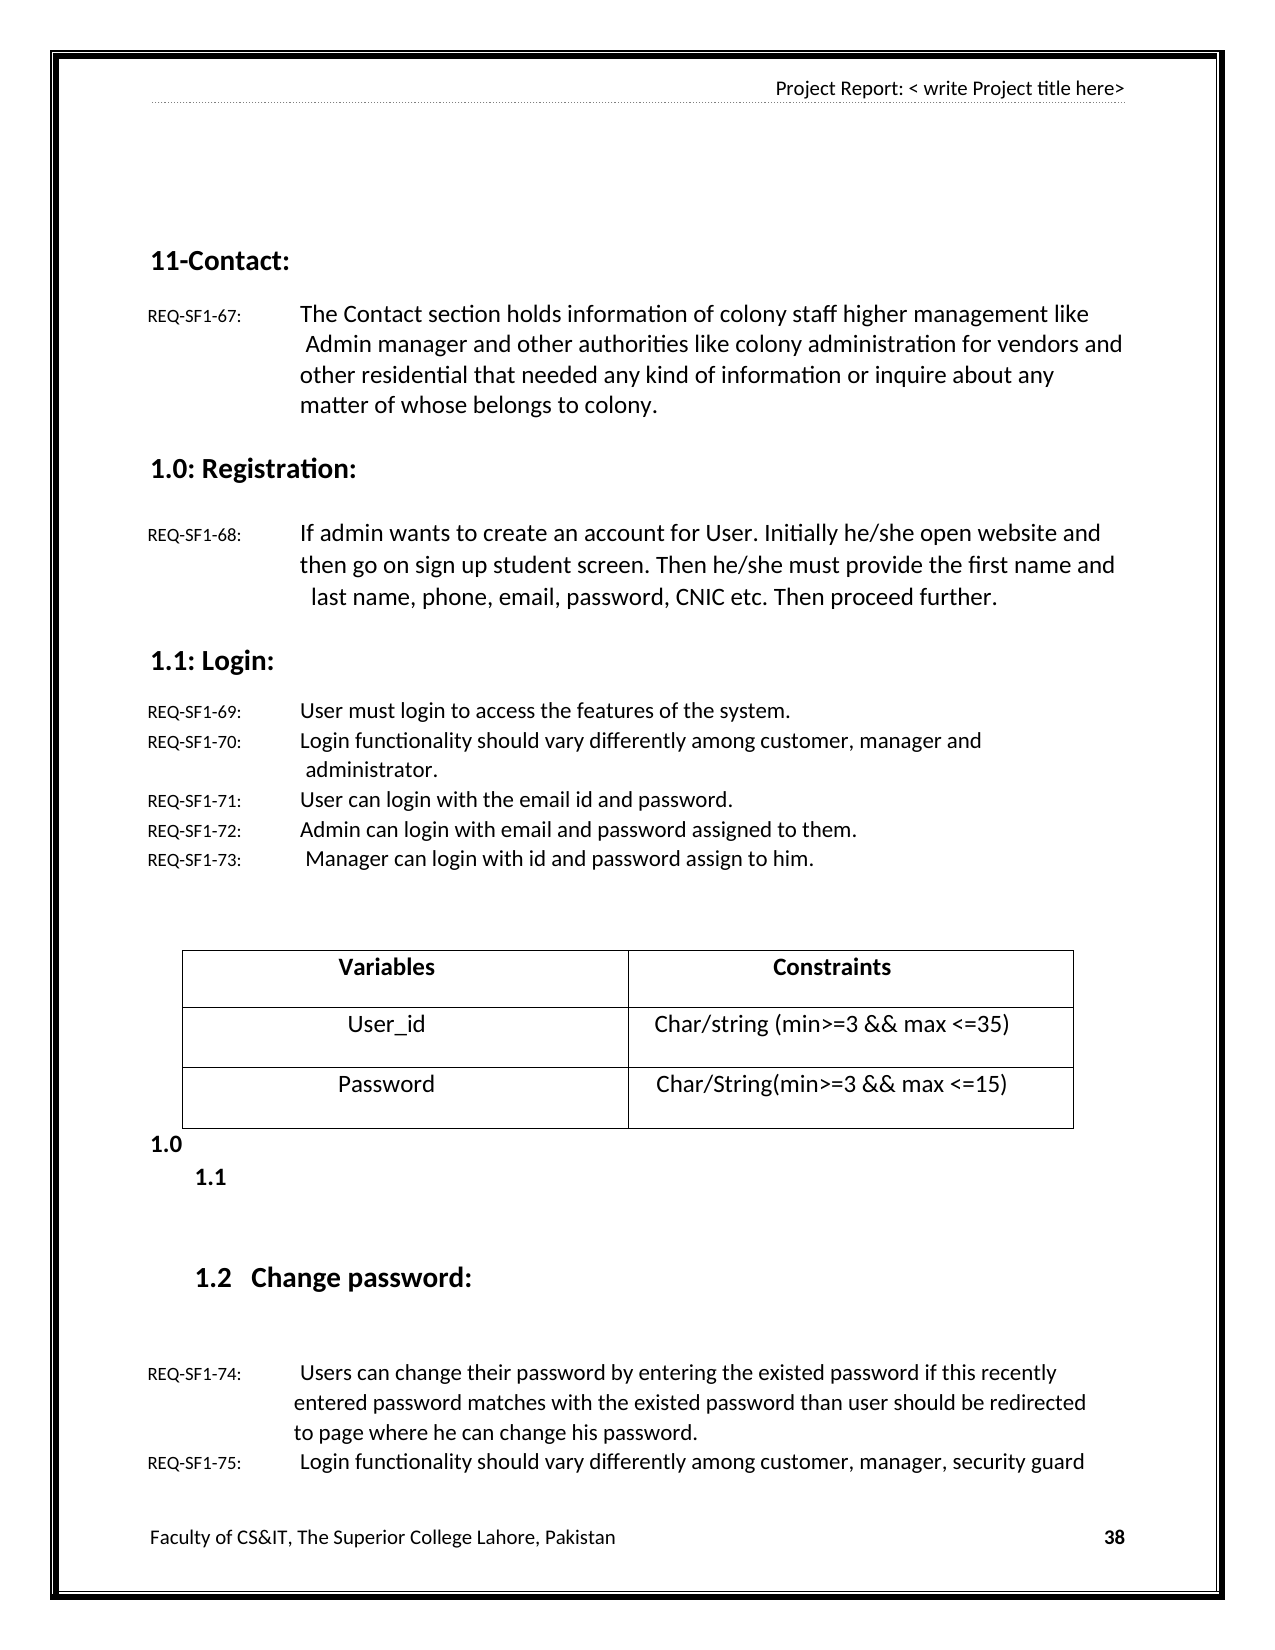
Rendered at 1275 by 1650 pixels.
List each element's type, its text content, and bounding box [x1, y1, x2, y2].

list Manager can login with id and password assign to him. [194, 844, 1125, 872]
list administrator. [269, 755, 1125, 783]
list Users can change their password by entering the existed password if this recently [194, 1358, 1125, 1386]
list Login functionality should vary differently among customer, manager and [194, 726, 1125, 754]
list last name, phone, email, password, CNIC etc. Then proceed further. [232, 581, 1125, 612]
table_cell Char/string (min>=3 && max <=35) [629, 1008, 1073, 1067]
list entered password matches with the existed password than user should be redirected [232, 1388, 1125, 1416]
list The Contact section holds information of colony staff higher management like [194, 298, 1125, 328]
list Change password: [194, 1259, 1125, 1294]
list to page where he can change his password. [232, 1418, 1125, 1446]
list User can login with the email id and password. [194, 785, 1125, 813]
list then go on sign up student screen. Then he/she must provide the first name and [232, 549, 1125, 579]
list User must login to access the features of the system. [194, 696, 1125, 724]
table_cell User_id [183, 1008, 628, 1067]
table_cell Password [183, 1068, 628, 1127]
table_cell Char/String(min>=3 && max <=15) [629, 1068, 1073, 1127]
text 1.1: Login: [150, 642, 1125, 677]
list other residential that needed any kind of information or inquire about any [232, 359, 1125, 389]
list If admin wants to create an account for User. Initially he/she open website and [194, 517, 1125, 547]
table_header Variables [183, 951, 628, 1007]
list matter of whose belongs to colony. [232, 389, 1125, 420]
list Login functionality should vary differently among customer, manager, security guard [194, 1447, 1125, 1475]
table_header Constraints [629, 951, 1073, 1007]
list Admin manager and other authorities like colony administration for vendors and [232, 328, 1125, 359]
list Admin can login with email and password assigned to them. [194, 815, 1125, 843]
text 1.0: Registration: [150, 451, 1125, 486]
text 11-Contact: [150, 242, 1125, 277]
